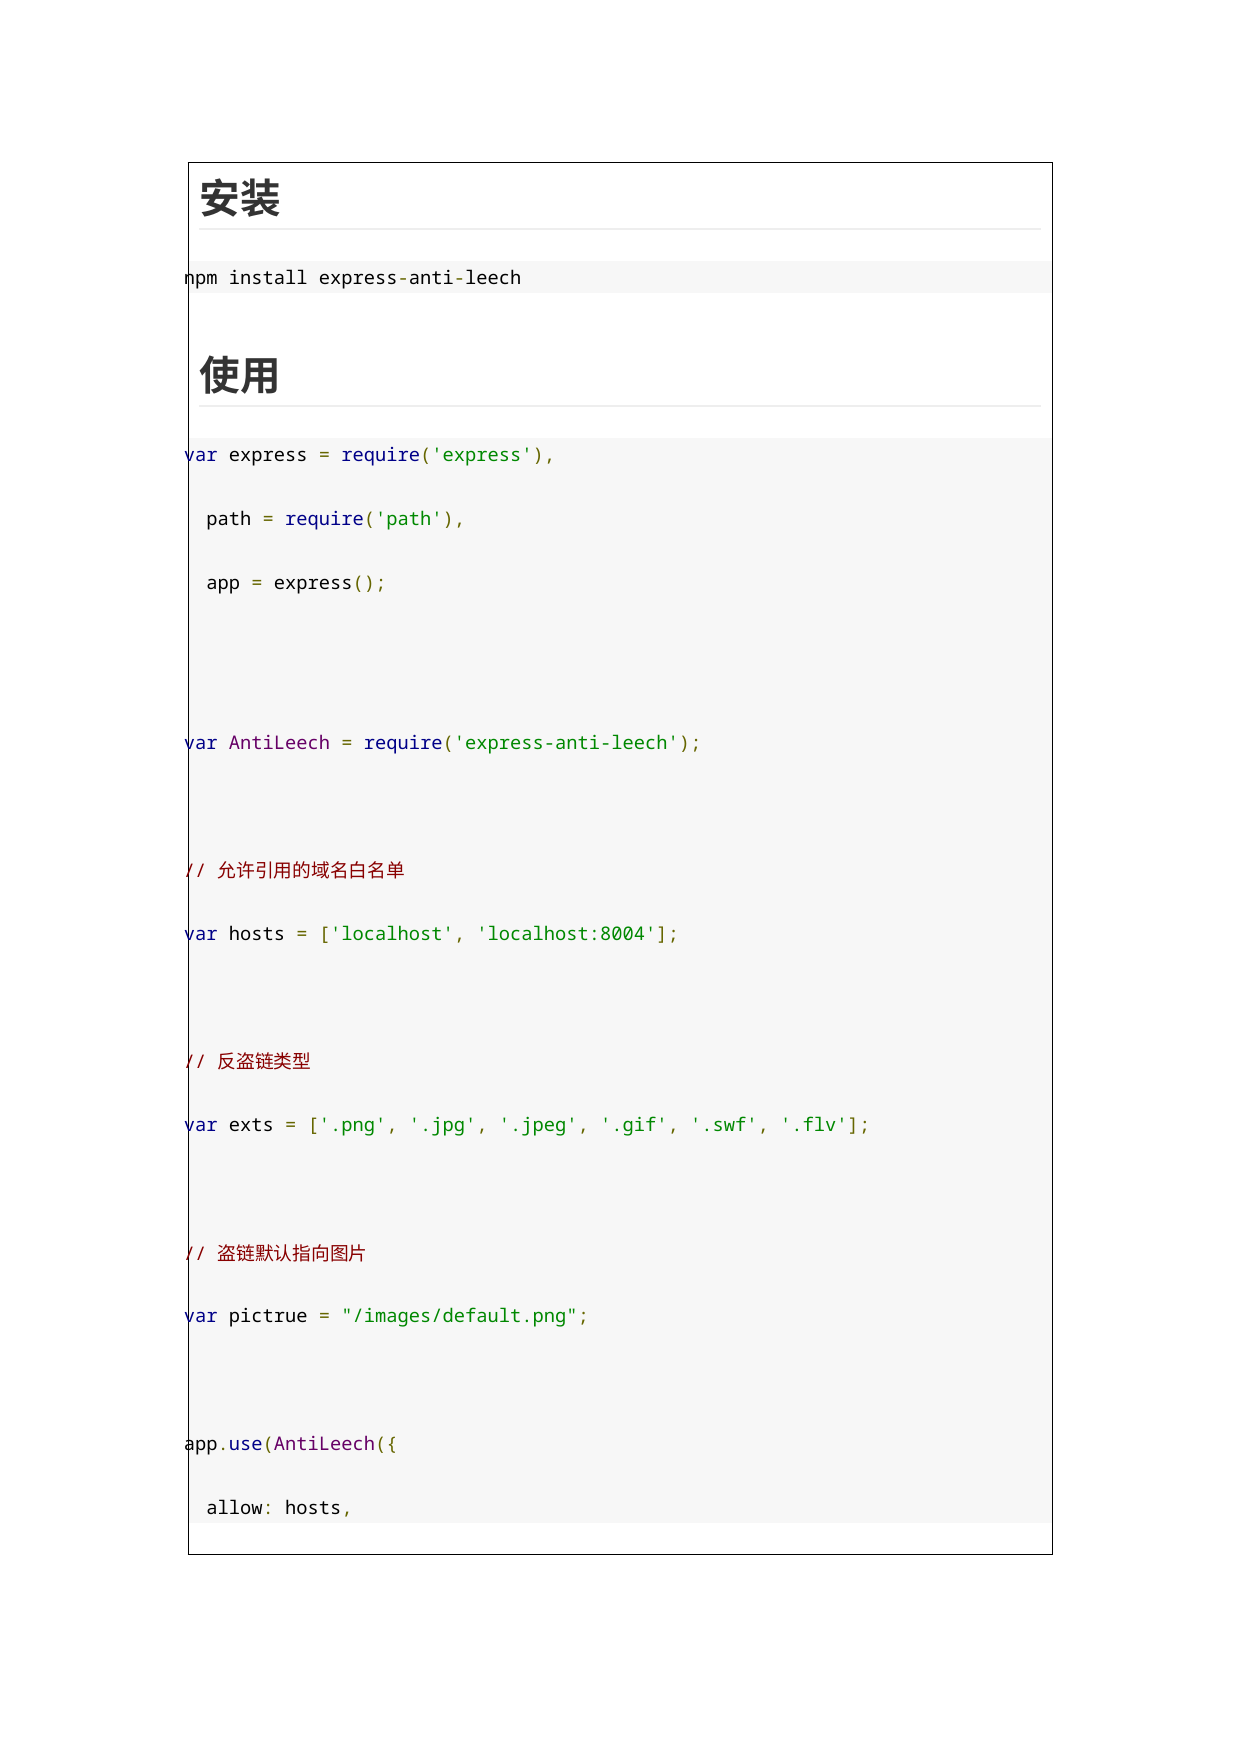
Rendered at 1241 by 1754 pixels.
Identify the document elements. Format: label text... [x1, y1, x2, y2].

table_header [189, 1523, 1052, 1554]
